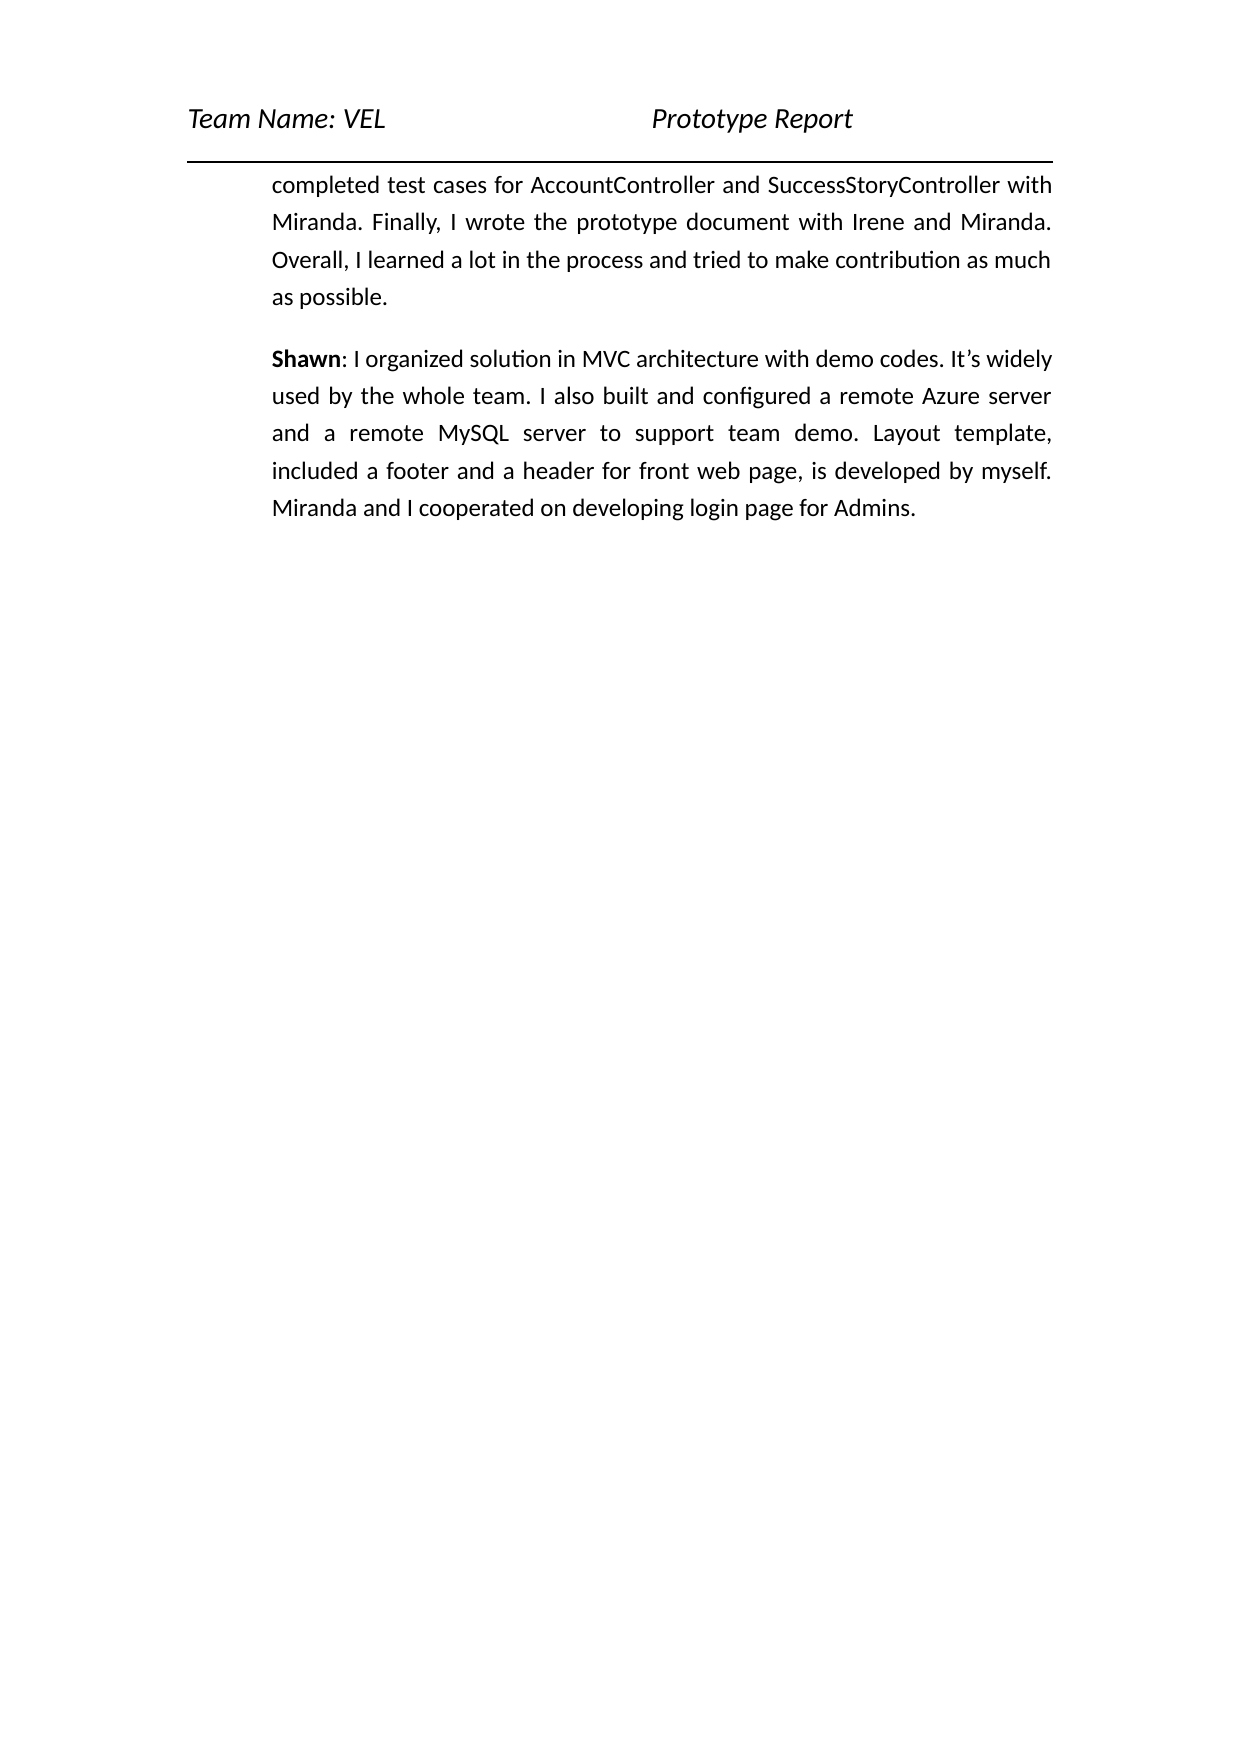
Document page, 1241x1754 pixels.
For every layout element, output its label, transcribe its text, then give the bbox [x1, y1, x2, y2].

text Shawn: I organized solution in MVC architecture with demo codes. It’s widely used by the whole team. I also built and configured a remote Azure server and a remote MySQL server to support team demo. Layout template, included a footer and a header for front web page, is developed by myself. Miranda and I cooperated on developing login page for Admins. [272, 342, 1053, 524]
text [272, 168, 1053, 313]
